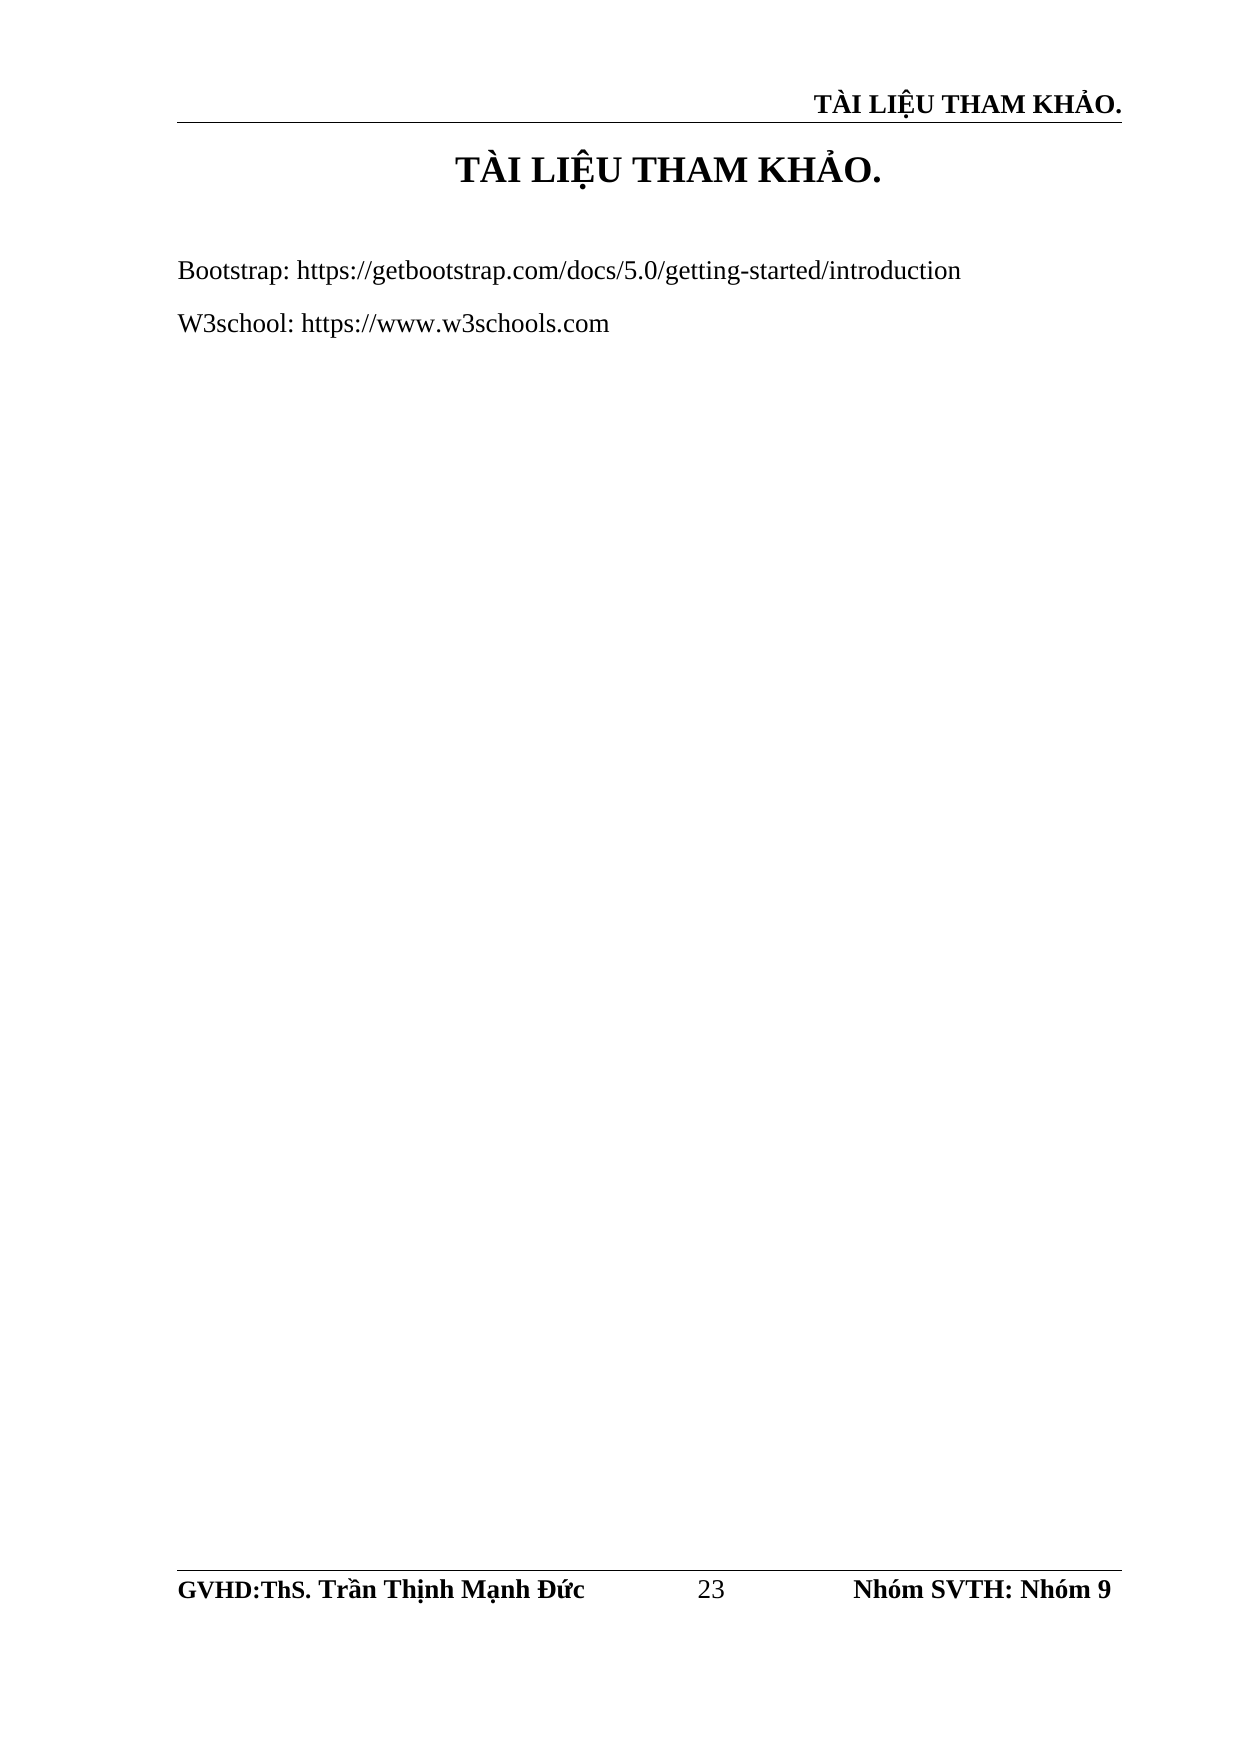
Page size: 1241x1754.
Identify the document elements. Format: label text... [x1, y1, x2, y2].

text Bootstrap: https://getbootstrap.com/docs/5.0/getting-started/introduction [177, 254, 1122, 285]
text W3school: https://www.w3schools.com [177, 307, 1122, 338]
subtitle Tài Liệu Tham khảo. [215, 148, 1122, 191]
